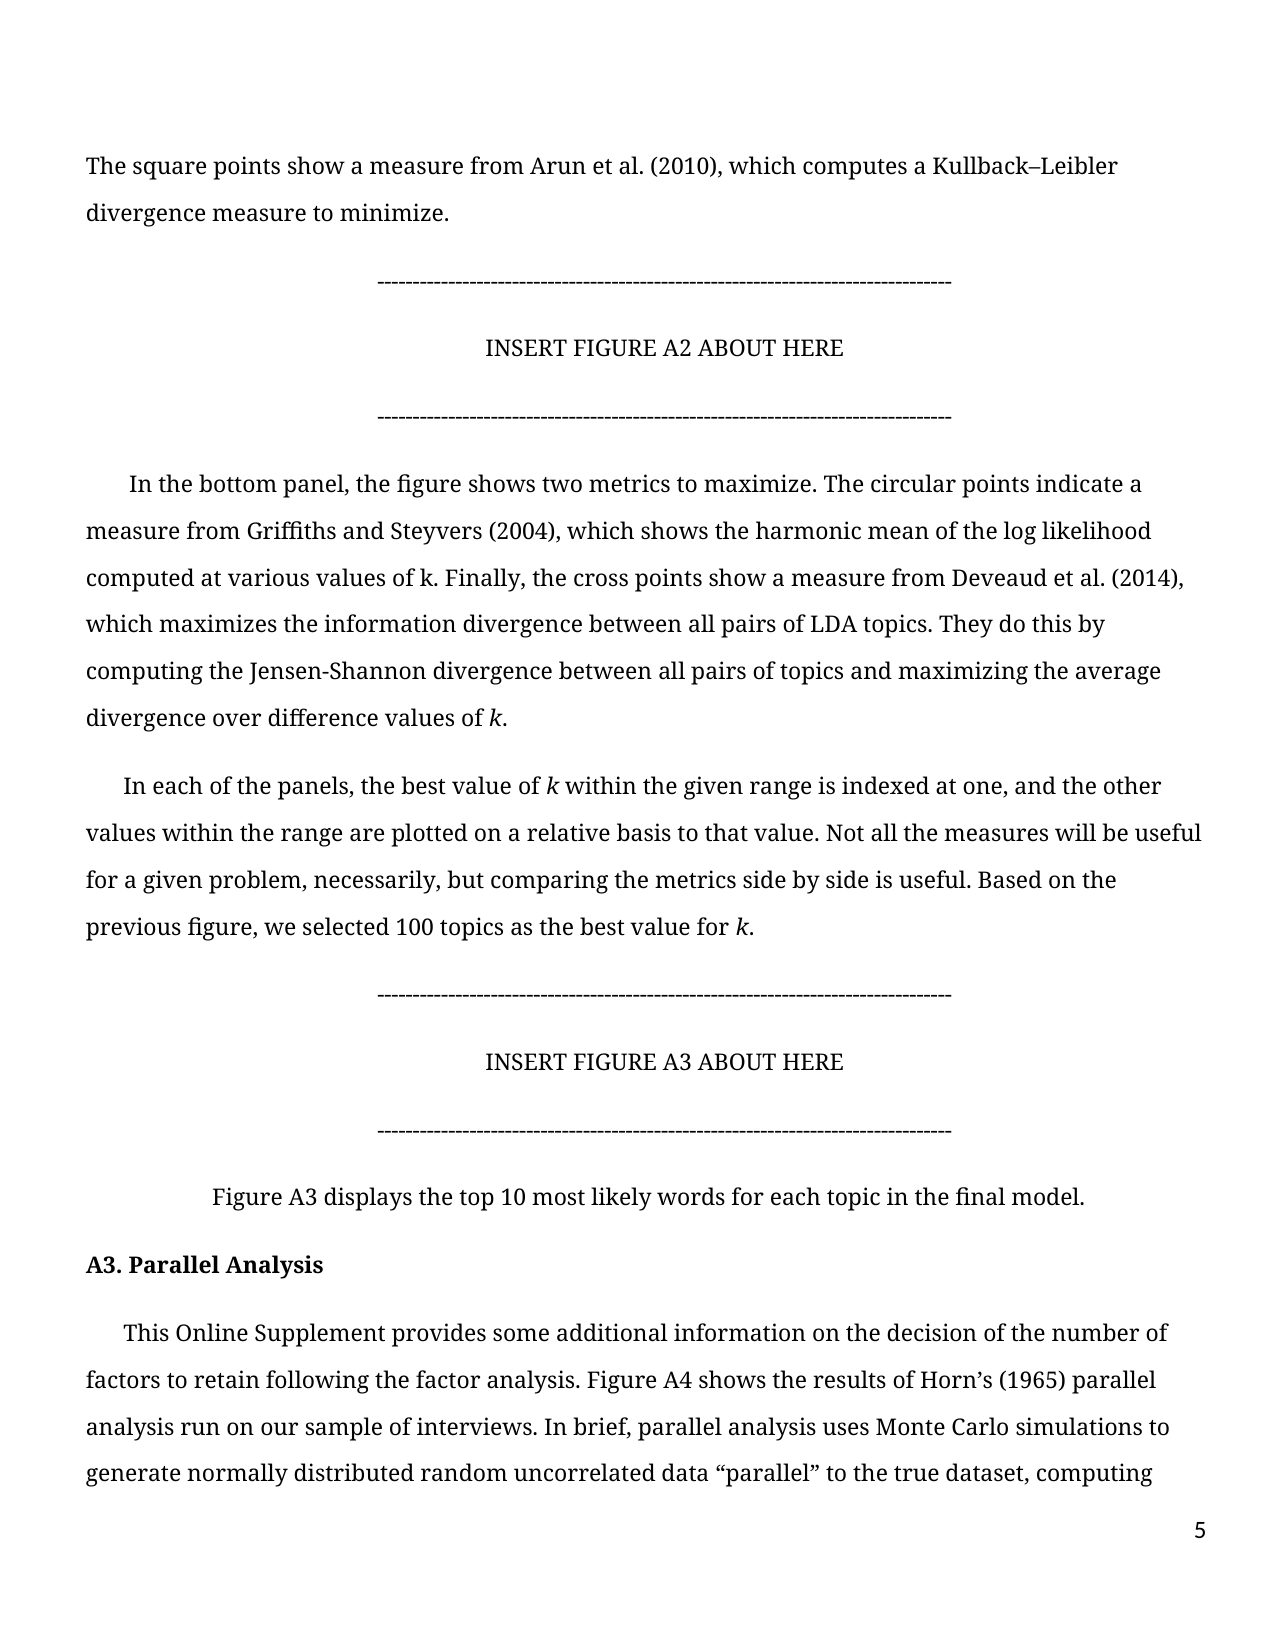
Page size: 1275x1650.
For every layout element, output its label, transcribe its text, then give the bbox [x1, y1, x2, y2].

text --------------------------------------------------------------------------------- [86, 1113, 1206, 1145]
text --------------------------------------------------------------------------------- [86, 978, 1206, 1009]
text INSERT FIGURE A2 ABOUT HERE [86, 332, 1206, 363]
text INSERT FIGURE A3 ABOUT HERE [86, 1046, 1206, 1077]
text Figure A3 displays the top 10 most likely words for each topic in the final model. [86, 1181, 1206, 1212]
text In the bottom panel, the ﬁgure shows two metrics to maximize. The circular points indicate a measure from Griffiths and Steyvers (2004), which shows the harmonic mean of the log likelihood computed at various values of k. Finally, the cross points show a measure from Deveaud et al. (2014), which maximizes the information divergence between all pairs of LDA topics. They do this by computing the Jensen-Shannon divergence between all pairs of topics and maximizing the average divergence over diﬀerence values of k. [86, 468, 1206, 733]
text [86, 1317, 1206, 1488]
text A3. Parallel Analysis [86, 1249, 1206, 1280]
text --------------------------------------------------------------------------------- [86, 400, 1206, 431]
text In each of the panels, the best value of k within the given range is indexed at one, and the other values within the range are plotted on a relative basis to that value. Not all the measures will be useful for a given problem, necessarily, but comparing the metrics side by side is useful. Based on the previous ﬁgure, we selected 100 topics as the best value for k. [86, 770, 1206, 942]
text --------------------------------------------------------------------------------- [86, 264, 1206, 296]
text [86, 150, 1206, 228]
